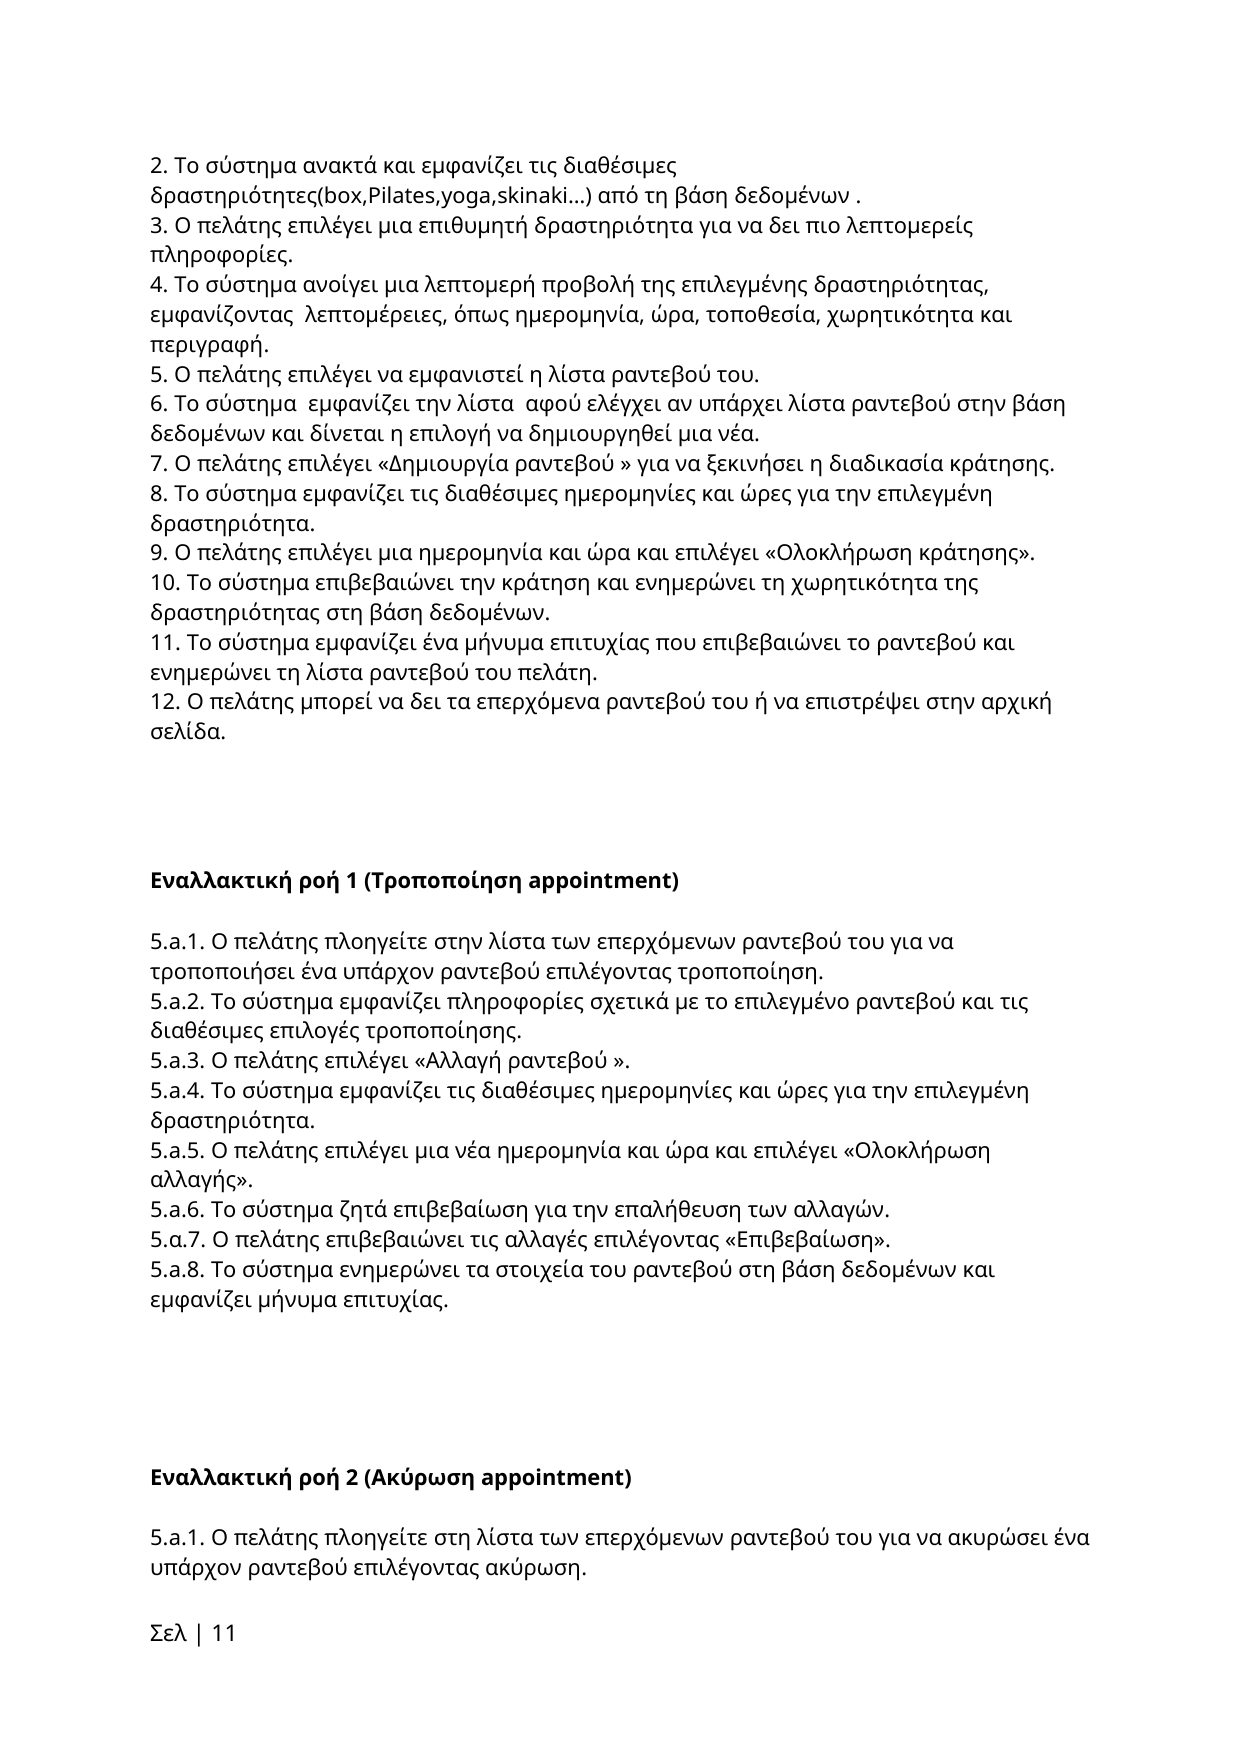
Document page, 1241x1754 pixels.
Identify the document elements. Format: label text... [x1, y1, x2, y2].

text 8. Το σύστημα εμφανίζει τις διαθέσιμες ημερομηνίες και ώρες για την επιλεγμένη δραστηριότητα. [150, 478, 1090, 537]
text 11. Το σύστημα εμφανίζει ένα μήνυμα επιτυχίας που επιβεβαιώνει το ραντεβού και ενημερώνει τη λίστα ραντεβού του πελάτη. [150, 627, 1090, 686]
text 5.a.5. Ο πελάτης επιλέγει μια νέα ημερομηνία και ώρα και επιλέγει «Ολοκλήρωση αλλαγής». [150, 1134, 1090, 1194]
text 9. Ο πελάτης επιλέγει μια ημερομηνία και ώρα και επιλέγει «Ολοκλήρωση κράτησης». [150, 537, 1090, 567]
text 3. Ο πελάτης επιλέγει μια επιθυμητή δραστηριότητα για να δει πιο λεπτομερείς πληροφορίες. [150, 209, 1090, 269]
text 5.a.8. Το σύστημα ενημερώνει τα στοιχεία του ραντεβού στη βάση δεδομένων και εμφανίζει μήνυμα επιτυχίας. [150, 1254, 1090, 1313]
text 12. Ο πελάτης μπορεί να δει τα επερχόμενα ραντεβού του ή να επιστρέψει στην αρχική σελίδα. [150, 686, 1090, 746]
text 5.a.4. Το σύστημα εμφανίζει τις διαθέσιμες ημερομηνίες και ώρες για την επιλεγμένη δραστηριότητα. [150, 1075, 1090, 1134]
text 2. Το σύστημα ανακτά και εμφανίζει τις διαθέσιμες δραστηριότητες(box,Pilates,yoga,skinaki…) από τη βάση δεδομένων . [150, 150, 1090, 209]
text 5.a.1. Ο πελάτης πλοηγείτε στην λίστα των επερχόμενων ραντεβού του για να τροποποιήσει ένα υπάρχον ραντεβού επιλέγοντας τροποποίηση. [150, 926, 1090, 986]
text 4. Το σύστημα ανοίγει μια λεπτομερή προβολή της επιλεγμένης δραστηριότητας, εμφανίζοντας λεπτομέρειες, όπως ημερομηνία, ώρα, τοποθεσία, χωρητικότητα και περιγραφή. [150, 269, 1090, 358]
text 5.a.6. Το σύστημα ζητά επιβεβαίωση για την επαλήθευση των αλλαγών. [150, 1194, 1090, 1224]
text 7. Ο πελάτης επιλέγει «Δημιουργία ραντεβού » για να ξεκινήσει η διαδικασία κράτησης. [150, 448, 1090, 478]
text 6. Το σύστημα εμφανίζει την λίστα αφού ελέγχει αν υπάρχει λίστα ραντεβού στην βάση δεδομένων και δίνεται η επιλογή να δημιουργηθεί μια νέα. [150, 388, 1090, 448]
text 5.a.1. Ο πελάτης πλοηγείτε στη λίστα των επερχόμενων ραντεβού του για να ακυρώσει ένα υπάρχον ραντεβού επιλέγοντας ακύρωση. [150, 1522, 1090, 1581]
text Εναλλακτική ροή 1 (Τροποποίηση appointment) [150, 865, 1090, 895]
text 5.α.7. Ο πελάτης επιβεβαιώνει τις αλλαγές επιλέγοντας «Επιβεβαίωση». [150, 1224, 1090, 1254]
text 5.a.3. Ο πελάτης επιλέγει «Αλλαγή ραντεβού ». [150, 1045, 1090, 1075]
text 5. Ο πελάτης επιλέγει να εμφανιστεί η λίστα ραντεβού του. [150, 358, 1090, 388]
text 5.a.2. Το σύστημα εμφανίζει πληροφορίες σχετικά με το επιλεγμένο ραντεβού και τις διαθέσιμες επιλογές τροποποίησης. [150, 986, 1090, 1045]
text Εναλλακτική ροή 2 (Ακύρωση appointment) [150, 1462, 1090, 1492]
text 10. Το σύστημα επιβεβαιώνει την κράτηση και ενημερώνει τη χωρητικότητα της δραστηριότητας στη βάση δεδομένων. [150, 567, 1090, 627]
